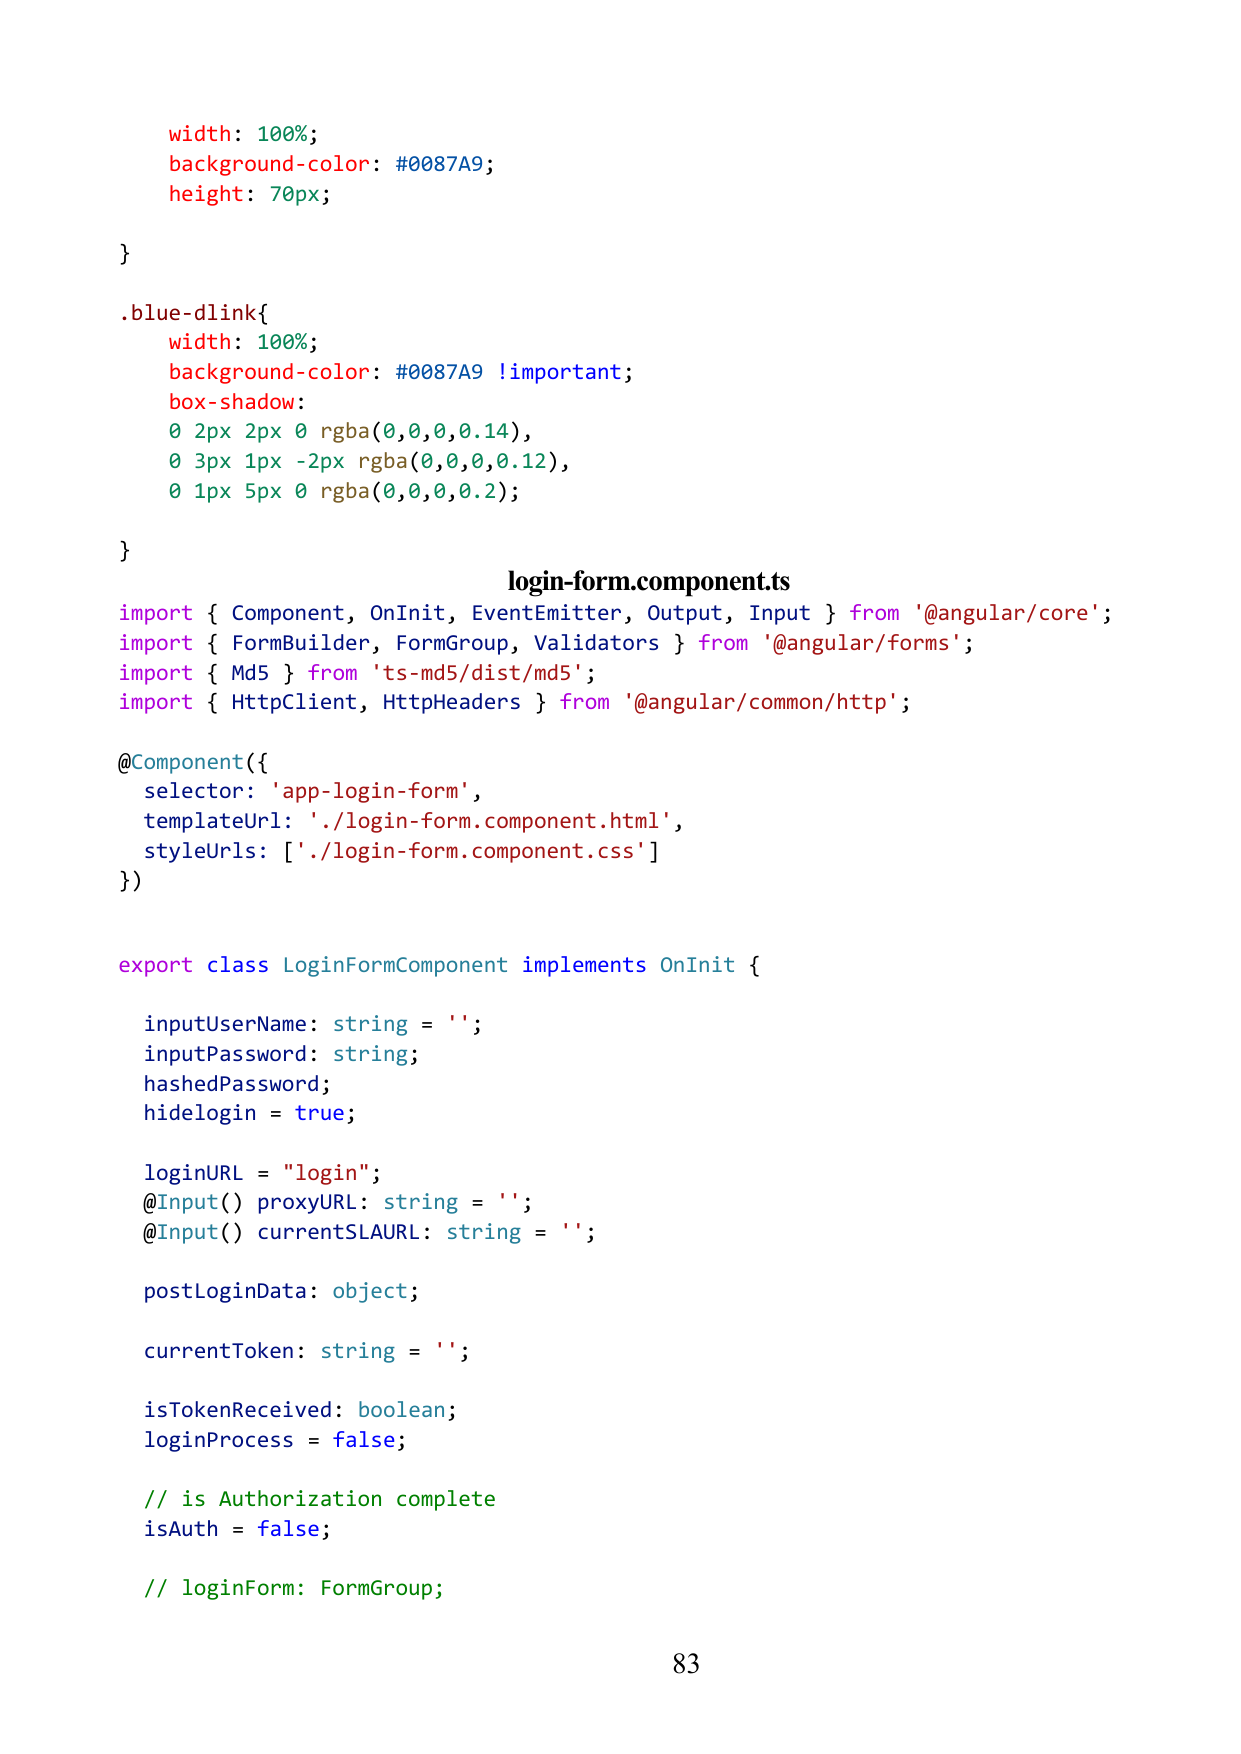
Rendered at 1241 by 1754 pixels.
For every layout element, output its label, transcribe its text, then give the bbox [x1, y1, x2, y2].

text width: 100%; [118, 118, 1181, 148]
text loginProcess = false; [118, 1423, 1181, 1453]
text background-color: #0087A9; [118, 148, 1181, 177]
text .blue-dlink{ [118, 296, 1181, 326]
text background-color: #0087A9 !important; [118, 356, 1181, 385]
text 0 3px 1px -2px rgba(0,0,0,0.12), [118, 445, 1181, 474]
text @Input() currentSLAURL: string = ''; [118, 1216, 1181, 1245]
text hidelogin = true; [118, 1097, 1181, 1127]
text isAuth = false; [118, 1513, 1181, 1542]
text width: 100%; [118, 326, 1181, 356]
text } [118, 237, 1181, 267]
text selector: 'app-login-form', [118, 775, 1181, 805]
text postLoginData: object; [118, 1275, 1181, 1305]
text height: 70px; [118, 177, 1181, 207]
text // is Authorization complete [118, 1483, 1181, 1513]
text inputPassword: string; [118, 1038, 1181, 1067]
text 0 1px 5px 0 rgba(0,0,0,0.2); [118, 474, 1181, 504]
text } [118, 534, 1181, 563]
text box-shadow: [118, 385, 1181, 415]
text import { HttpClient, HttpHeaders } from '@angular/common/http'; [118, 686, 1181, 716]
text loginURL = "login"; [118, 1156, 1181, 1186]
text templateUrl: './login-form.component.html', [118, 805, 1181, 834]
text styleUrls: ['./login-form.component.css'] [118, 834, 1181, 864]
text import { Component, OnInit, EventEmitter, Output, Input } from '@angular/core'; [118, 597, 1181, 627]
text import { Md5 } from 'ts-md5/dist/md5'; [118, 656, 1181, 686]
title login-form.component.ts [118, 563, 1181, 597]
text inputUserName: string = ''; [118, 1008, 1181, 1038]
text export class LoginFormComponent implements OnInit { [118, 948, 1181, 978]
text 0 2px 2px 0 rgba(0,0,0,0.14), [118, 415, 1181, 445]
text @Component({ [118, 745, 1181, 775]
text @Input() proxyURL: string = ''; [118, 1186, 1181, 1216]
text hashedPassword; [118, 1067, 1181, 1097]
text }) [118, 864, 1181, 894]
text currentToken: string = ''; [118, 1334, 1181, 1364]
text import { FormBuilder, FormGroup, Validators } from '@angular/forms'; [118, 627, 1181, 656]
text // loginForm: FormGroup; [118, 1572, 1181, 1602]
text isTokenReceived: boolean; [118, 1394, 1181, 1423]
